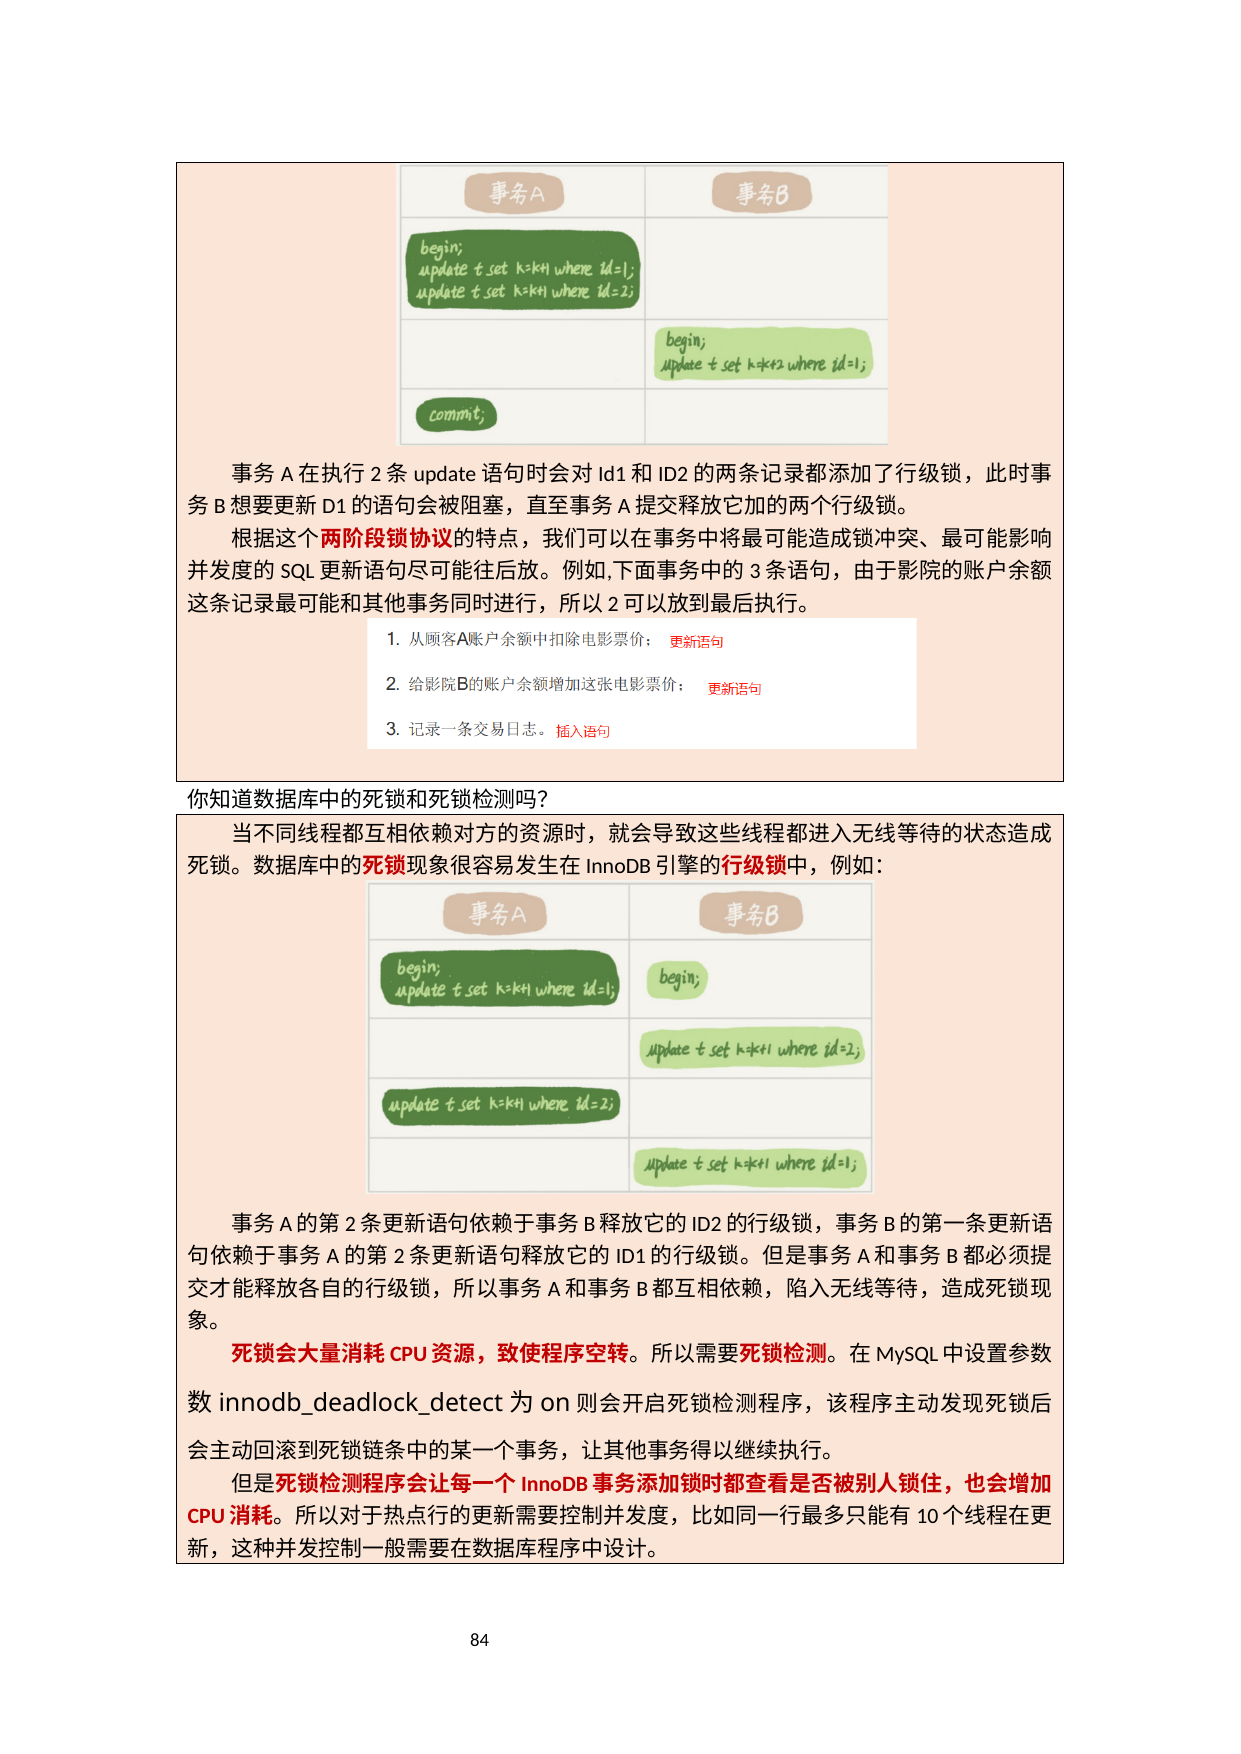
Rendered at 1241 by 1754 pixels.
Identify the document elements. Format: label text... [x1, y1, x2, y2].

table_header 当不同线程都互相依赖对方的资源时，就会导致这些线程都进入无线等待的状态造成死锁。数据库中的死锁现象很容易发生在InnoDB引擎的行级锁中，例如： 事务A的第2条更新语句依赖于事务B释放它的ID2的行级锁，事务B的第一条更新语句依赖于事务A的第2条更新语句释放它的ID1的行级锁。但是事务A和事务B都必须提交才能释放各自的行级锁，所以事务A和事务B都互相依赖，陷入无线等待，造成死锁现象。 死锁会大量消耗CPU资源，致使程序空转。所以需要死锁检测。在MySQL中设置参数数innodb_deadlock_detect为on则会开启死锁检测程序，该程序主动发现死锁后会主动回滚到死锁链条中的某一个事务，让其他事务得以继续执行。 但是死锁检测程序会让每一个InnoDB事务添加锁时都查看是否被别人锁住，也会增加CPU消耗。所以对于热点行的更新需要控制并发度，比如同一行最多只能有10个线程在更新，这种并发控制一般需要在数据库程序中设计。 [177, 815, 1063, 1563]
picture [365, 880, 875, 1194]
picture [367, 618, 917, 749]
picture [396, 163, 888, 446]
list 你知道数据库中的死锁和死锁检测吗？ [187, 782, 1053, 814]
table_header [177, 163, 1063, 781]
